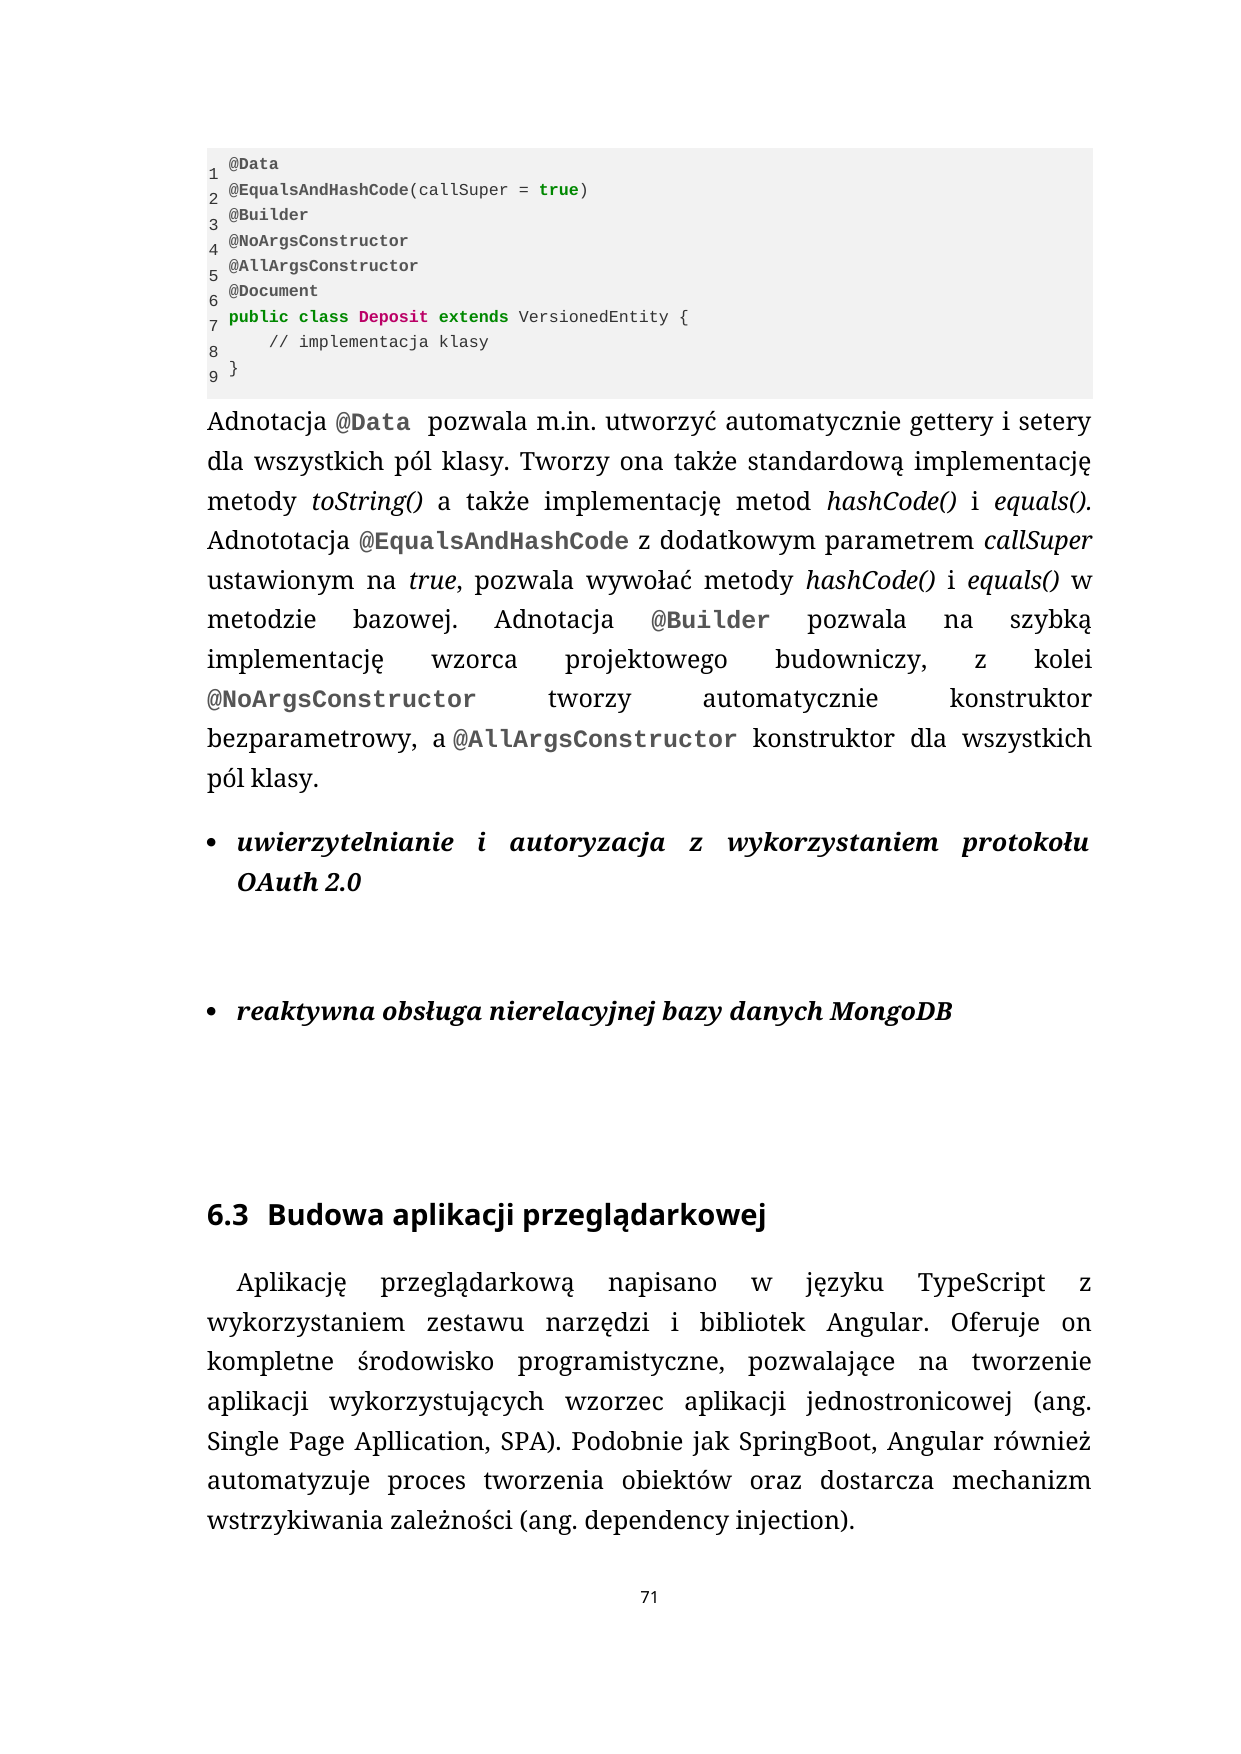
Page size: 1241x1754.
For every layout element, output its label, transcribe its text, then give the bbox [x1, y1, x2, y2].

table_header 1 2 3 4 5 6 7 8 9 [207, 148, 227, 399]
table_header @Data @EqualsAndHashCode(callSuper = true) @Builder @NoArgsConstructor @AllArgsConstructor @Document public class Deposit extends VersionedEntity { // implementacja klasy } [227, 148, 1093, 399]
text reaktywna obsługa nierelacyjnej bazy danych MongoDB [207, 988, 1092, 1028]
text Aplikację przeglądarkową napisano w języku TypeScript z wykorzystaniem zestawu narzędzi i bibliotek Angular. Oferuje on kompletne środowisko programistyczne, pozwalające na tworzenie aplikacji wykorzystujących wzorzec aplikacji jednostronicowej (ang. Single Page Apllication, SPA). Podobnie jak SpringBoot, Angular również automatyzuje proces tworzenia obiektów oraz dostarcza mechanizm wstrzykiwania zależności (ang. dependency injection). [207, 1259, 1092, 1536]
text uwierzytelnianie i autoryzacja z wykorzystaniem protokołu OAuth 2.0 [207, 819, 1092, 899]
text Adnotacja @Data pozwala m.in. utworzyć automatycznie gettery i setery dla wszystkich pól klasy. Tworzy ona także standardową implementację metody toString() a także implementację metod hashCode() i equals(). Adnototacja @EqualsAndHashCode z dodatkowym parametrem callSuper ustawionym na true, pozwala wywołać metody hashCode() i equals() w metodzie bazowej. Adnotacja @Builder pozwala na szybką implementację wzorca projektowego budowniczy, z kolei @NoArgsConstructor tworzy automatycznie konstruktor bezparametrowy, a @AllArgsConstructor konstruktor dla wszystkich pól klasy. [207, 399, 1092, 794]
subtitle Budowa aplikacji przeglądarkowej [207, 1194, 1092, 1234]
